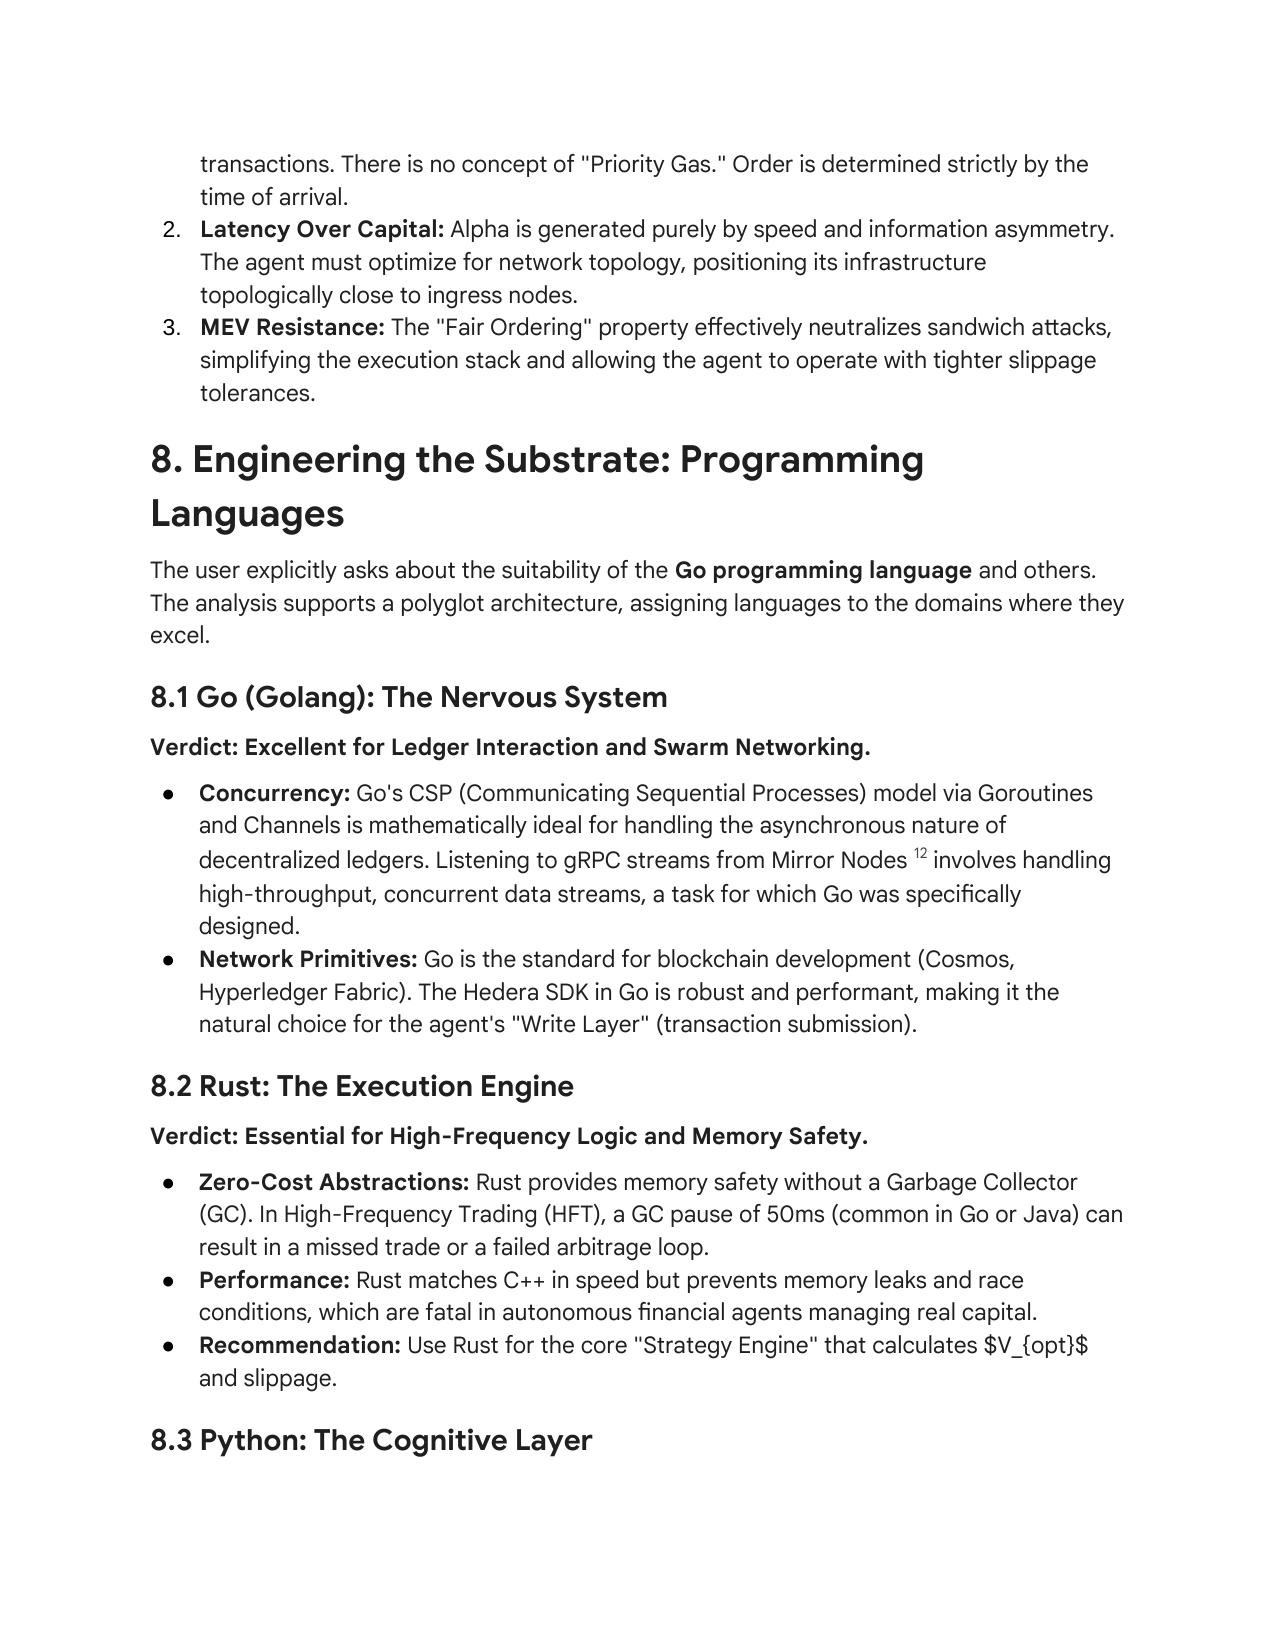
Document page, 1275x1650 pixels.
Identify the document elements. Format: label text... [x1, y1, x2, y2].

list Performance: Rust matches C++ in speed but prevents memory leaks and race conditions, which are fatal in autonomous financial agents managing real capital. [161, 1266, 1125, 1327]
text Verdict: Excellent for Ledger Interaction and Swarm Networking. [150, 733, 1125, 762]
list Latency Over Capital: Alpha is generated purely by speed and information asymmetry. The agent must optimize for network topology, positioning its infrastructure topologically close to ingress nodes. [162, 215, 1125, 309]
subtitle 8. Engineering the Substrate: Programming Languages [150, 437, 1125, 537]
list MEV Resistance: The "Fair Ordering" property effectively neutralizes sandwich attacks, simplifying the execution stack and allowing the agent to operate with tighter slippage tolerances. [162, 313, 1125, 408]
list Network Primitives: Go is the standard for blockchain development (Cosmos, Hyperledger Fabric). The Hedera SDK in Go is robust and performant, making it the natural choice for the agent's "Write Layer" (transaction submission). [161, 945, 1125, 1039]
list Concurrency: Go's CSP (Communicating Sequential Processes) model via Goroutines and Channels is mathematically ideal for handling the asynchronous nature of decentralized ledgers. Listening to gRPC streams from Mirror Nodes 12 involves handling high-throughput, concurrent data streams, a task for which Go was specifically designed. [161, 779, 1125, 941]
subtitle 8.1 Go (Golang): The Nervous System [150, 679, 1125, 716]
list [162, 150, 1125, 211]
text Verdict: Essential for High-Frequency Logic and Memory Safety. [150, 1123, 1125, 1151]
list Recommendation: Use Rust for the core "Strategy Engine" that calculates $V_{opt}$ and slippage. [161, 1331, 1125, 1393]
list Zero-Cost Abstractions: Rust provides memory safety without a Garbage Collector (GC). In High-Frequency Trading (HFT), a GC pause of 50ms (common in Go or Java) can result in a missed trade or a failed arbitrage loop. [161, 1168, 1125, 1262]
text The user explicitly asks about the suitability of the Go programming language and others. The analysis supports a polyglot architecture, assigning languages to the domains where they excel. [150, 556, 1125, 650]
subtitle 8.2 Rust: The Execution Engine [150, 1068, 1125, 1105]
subtitle 8.3 Python: The Cognitive Layer [150, 1422, 1125, 1458]
